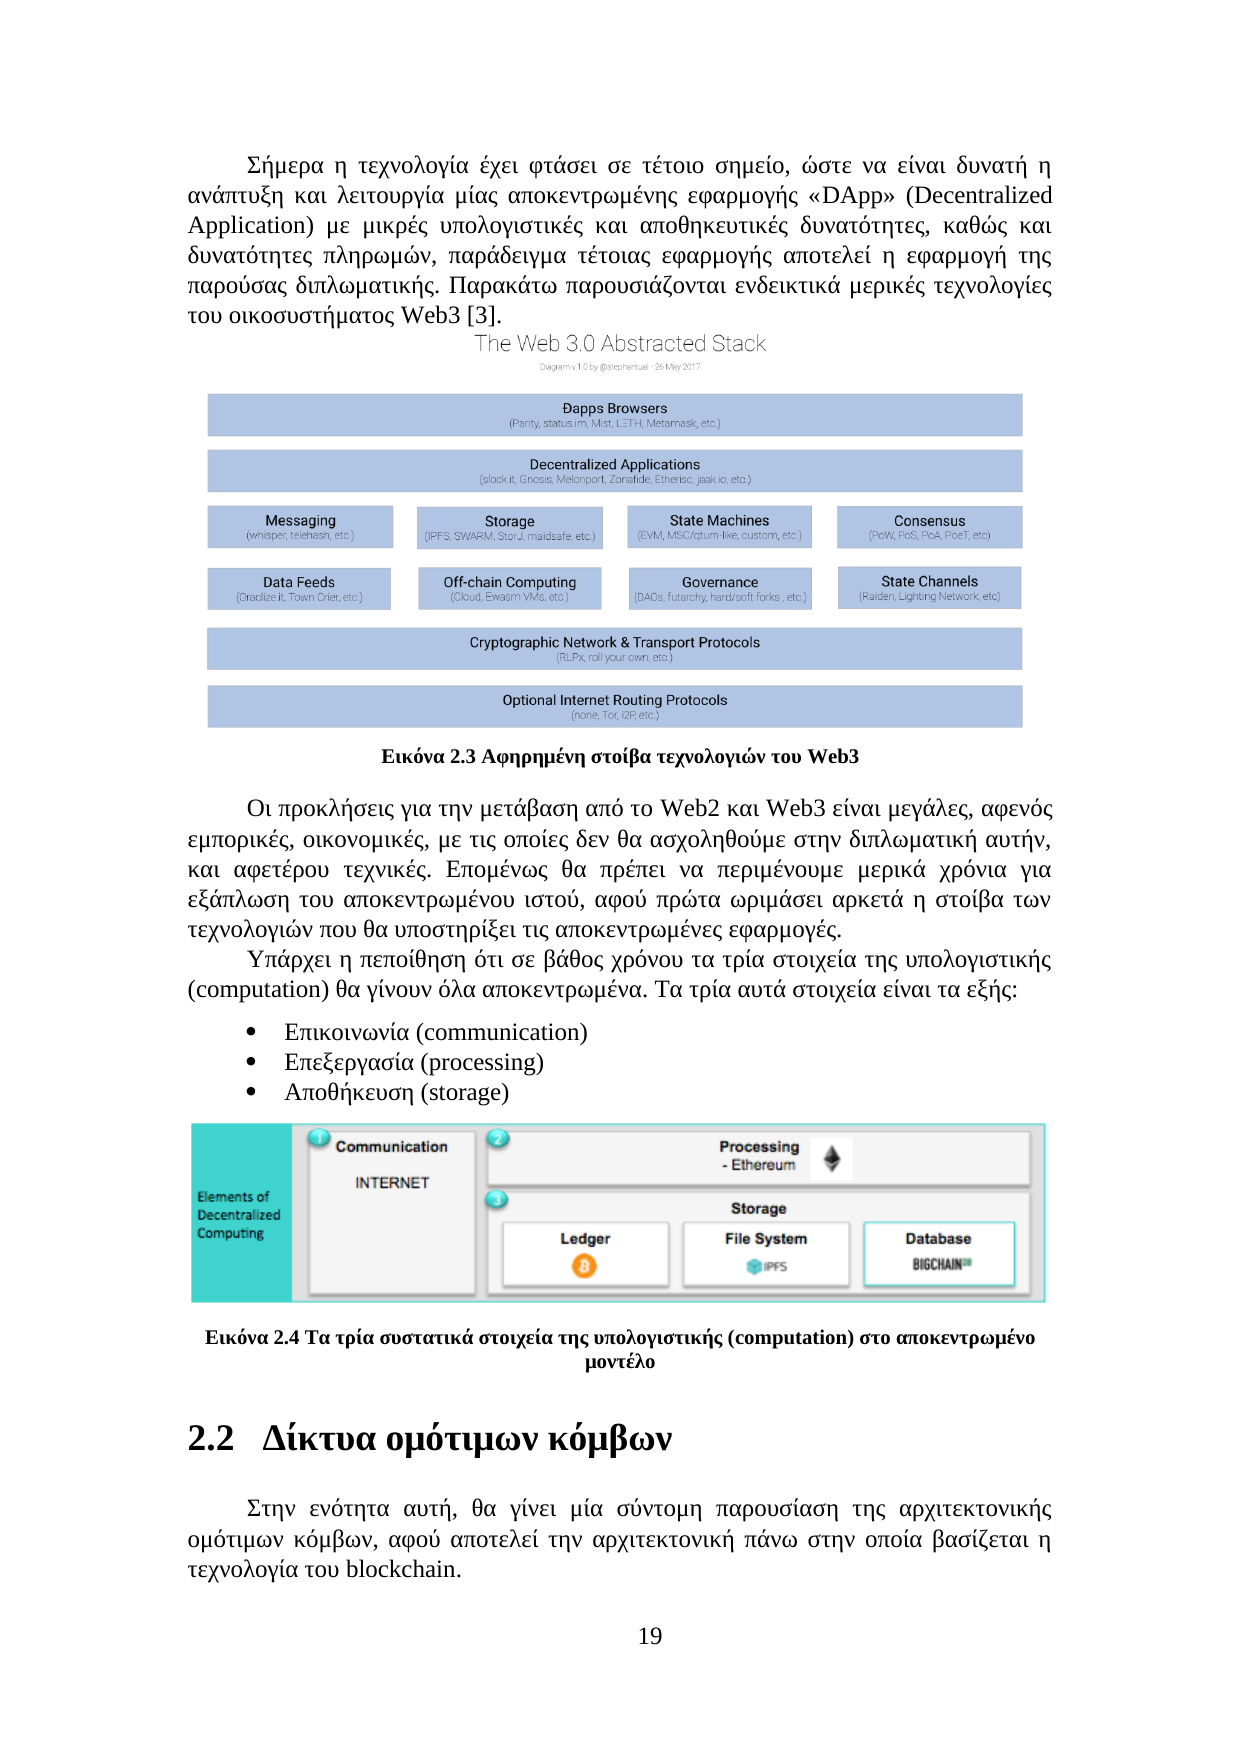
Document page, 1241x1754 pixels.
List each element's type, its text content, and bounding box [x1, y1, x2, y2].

list Επεξεργασία (processing) [247, 1047, 1053, 1076]
text Εικόνα 2.4 Τα τρία συστατικά στοιχεία της υπολογιστικής (computation) στο αποκεντρωμένο μοντέλο [187, 1325, 1053, 1373]
picture [187, 1119, 1053, 1312]
text Υπάρχει η πεποίθηση ότι σε βάθος χρόνου τα τρία στοιχεία της υπολογιστικής (computation) θα γίνουν όλα αποκεντρωμένα. Τα τρία αυτά στοιχεία είναι τα εξής: [187, 944, 1053, 1003]
list Επικοινωνία (communication) [247, 1017, 1053, 1046]
text Σήμερα η τεχνολογία έχει φτάσει σε τέτοιο σημείο, ώστε να είναι δυνατή η ανάπτυξη και λειτουργία μίας αποκεντρωμένης εφαρμογής «DApp» (Decentralized Application) με μικρές υπολογιστικές και αποθηκευτικές δυνατότητες, καθώς και δυνατότητες πληρωμών, παράδειγμα τέτοιας εφαρμογής αποτελεί η εφαρμογή της παρούσας διπλωματικής. Παρακάτω παρουσιάζονται ενδεικτικά μερικές τεχνολογίες του οικοσυστήματος Web3 . [187, 150, 1053, 329]
text Στην ενότητα αυτή, θα γίνει μία σύντομη παρουσίαση της αρχιτεκτονικής ομότιμων κόμβων, αφού αποτελεί την αρχιτεκτονική πάνω στην οποία βασίζεται η τεχνολογία του blockchain. [187, 1493, 1053, 1582]
picture [187, 330, 1053, 731]
subtitle Δίκτυα ομότιμων κόμβων [187, 1415, 1053, 1458]
text Οι προκλήσεις για την μετάβαση από το Web2 και Web3 είναι μεγάλες, αφενός εμπορικές, οικονομικές, με τις οποίες δεν θα ασχοληθούμε στην διπλωματική αυτήν, και αφετέρου τεχνικές. Επομένως θα πρέπει να περιμένουμε μερικά χρόνια για εξάπλωση του αποκεντρωμένου ιστού, αφού πρώτα ωριμάσει αρκετά η στοίβα των τεχνολογιών που θα υποστηρίξει τις αποκεντρωμένες εφαρμογές. [187, 793, 1053, 943]
list Αποθήκευση (storage) [247, 1077, 1053, 1106]
text Εικόνα 2.3 Αφηρημένη στοίβα τεχνολογιών του Web3 [187, 744, 1053, 768]
